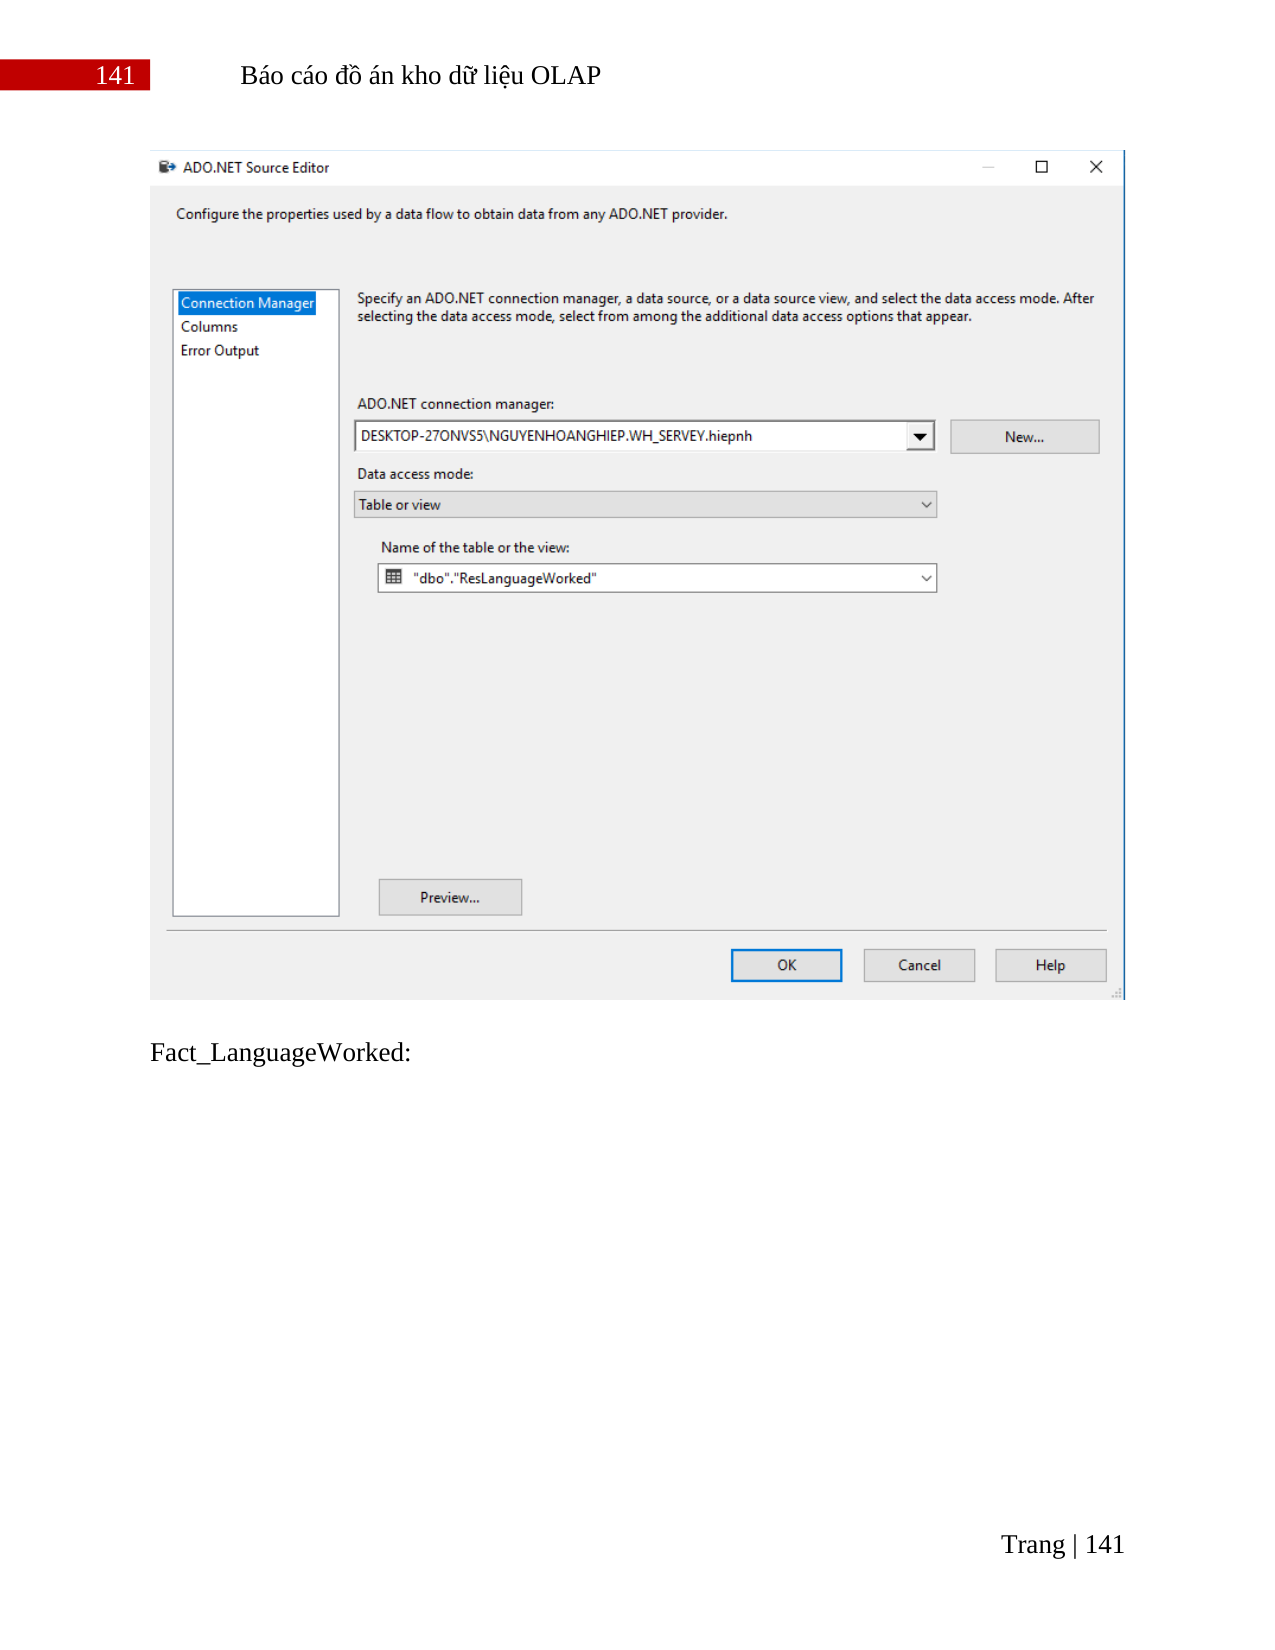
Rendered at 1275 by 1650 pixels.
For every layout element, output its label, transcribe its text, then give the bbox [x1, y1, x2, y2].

text Fact_LanguageWorked: [150, 1036, 1125, 1067]
picture [150, 150, 1125, 1000]
